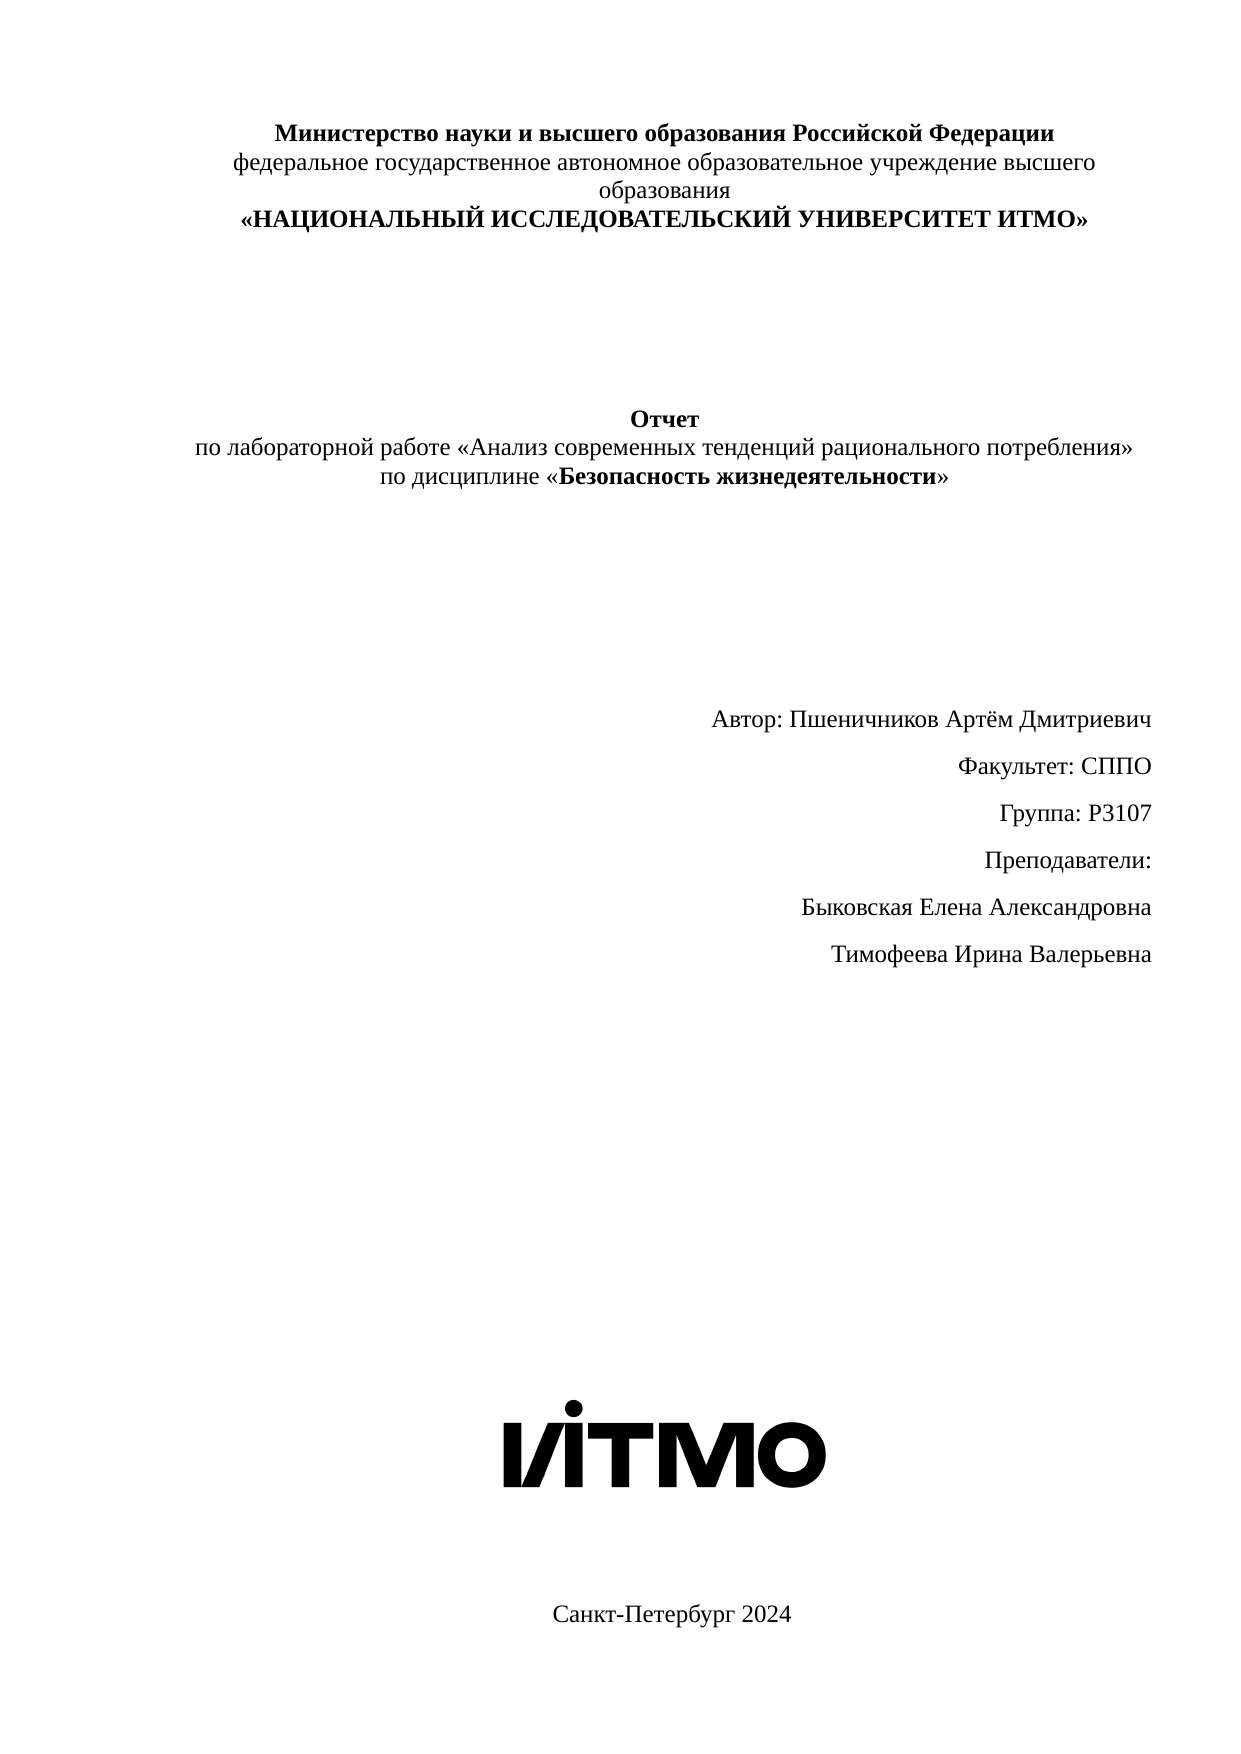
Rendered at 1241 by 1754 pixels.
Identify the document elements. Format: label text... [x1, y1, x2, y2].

text «НАЦИОНАЛЬНЫЙ ИССЛЕДОВАТЕЛЬСКИЙ УНИВЕРСИТЕТ ИТМО» [177, 204, 1152, 233]
text Факультет: СППО [177, 751, 1152, 779]
text Отчет [177, 404, 1152, 432]
text по дисциплине «Безопасность жизнедеятельности» [177, 461, 1152, 490]
text Группа: P3107 [177, 798, 1152, 826]
text Преподаватели: [177, 845, 1152, 873]
text по лабораторной работе «Анализ современных тенденций рационального потребления» [177, 432, 1152, 461]
text федеральное государственное автономное образовательное учреждение высшего образования [177, 147, 1152, 204]
picture [488, 1374, 841, 1513]
text Быковская Елена Александровна [177, 892, 1152, 920]
text Тимофеева Ирина Валерьевна [177, 939, 1152, 967]
text Санкт-Петербург 2024 [177, 1599, 1152, 1628]
text Министерство науки и высшего образования Российской Федерации [177, 118, 1152, 147]
text Автор: Пшеничников Артём Дмитриевич [177, 704, 1152, 732]
